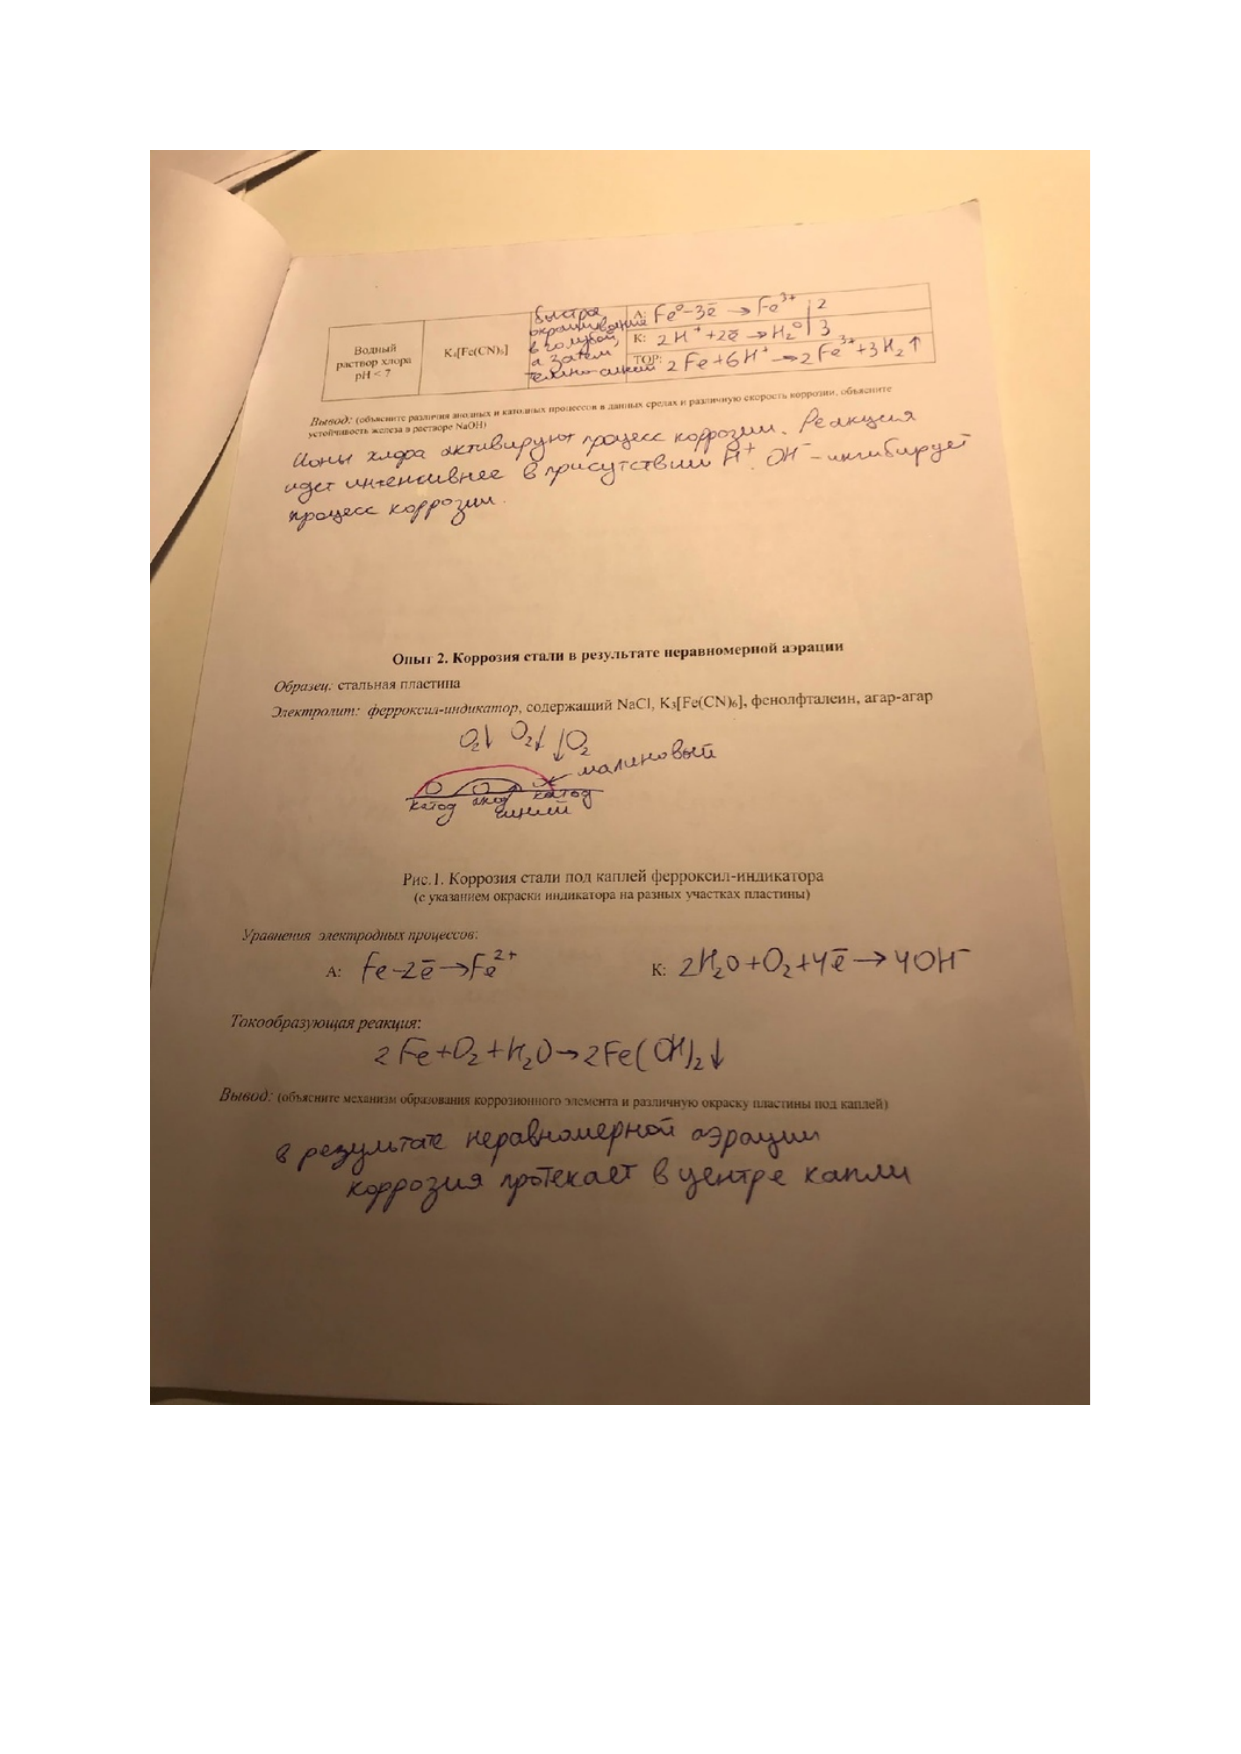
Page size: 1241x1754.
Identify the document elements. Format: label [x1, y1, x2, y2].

picture [150, 150, 1091, 1405]
